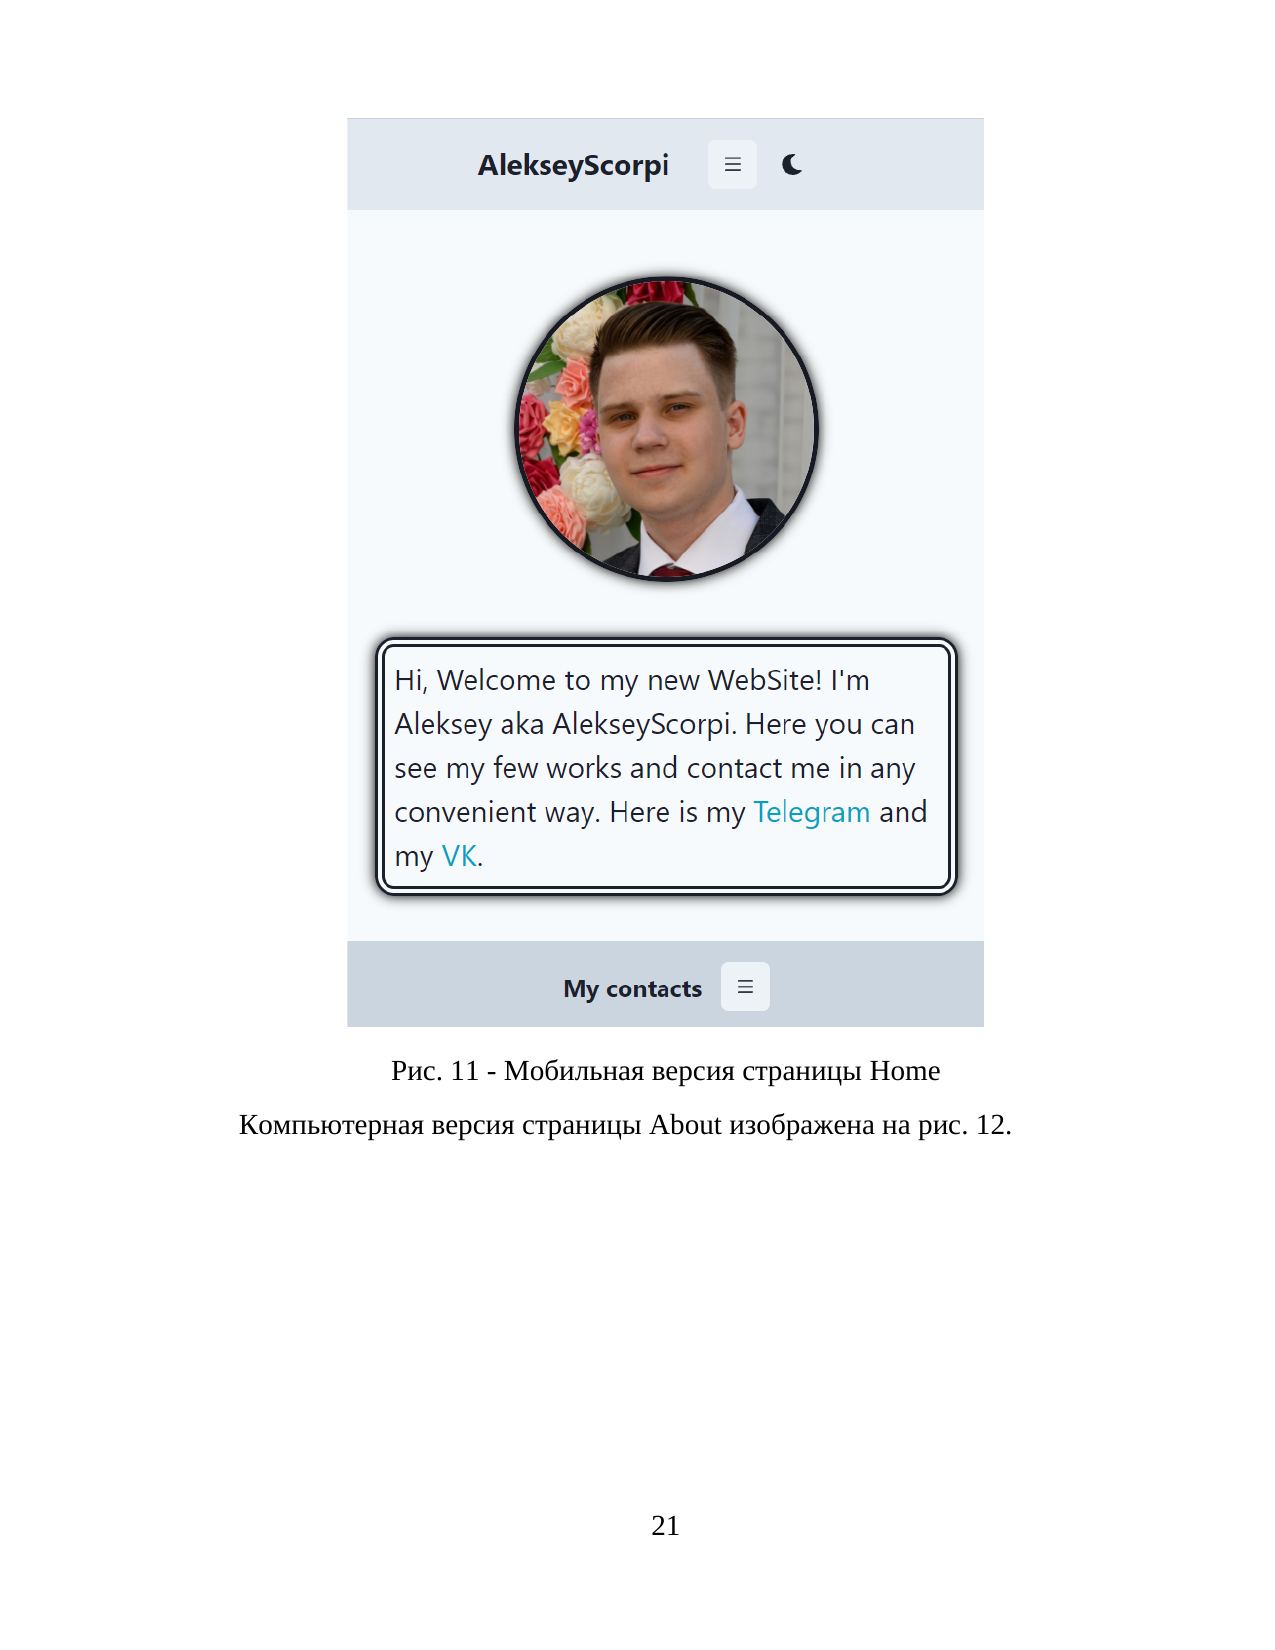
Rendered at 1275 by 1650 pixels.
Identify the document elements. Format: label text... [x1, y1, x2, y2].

text Рис. 11 - Мобильная версия страницы Home [150, 1053, 1181, 1086]
text Компьютерная версия страницы About изображена на рис. 12. [150, 1107, 1181, 1141]
picture [347, 118, 984, 1027]
